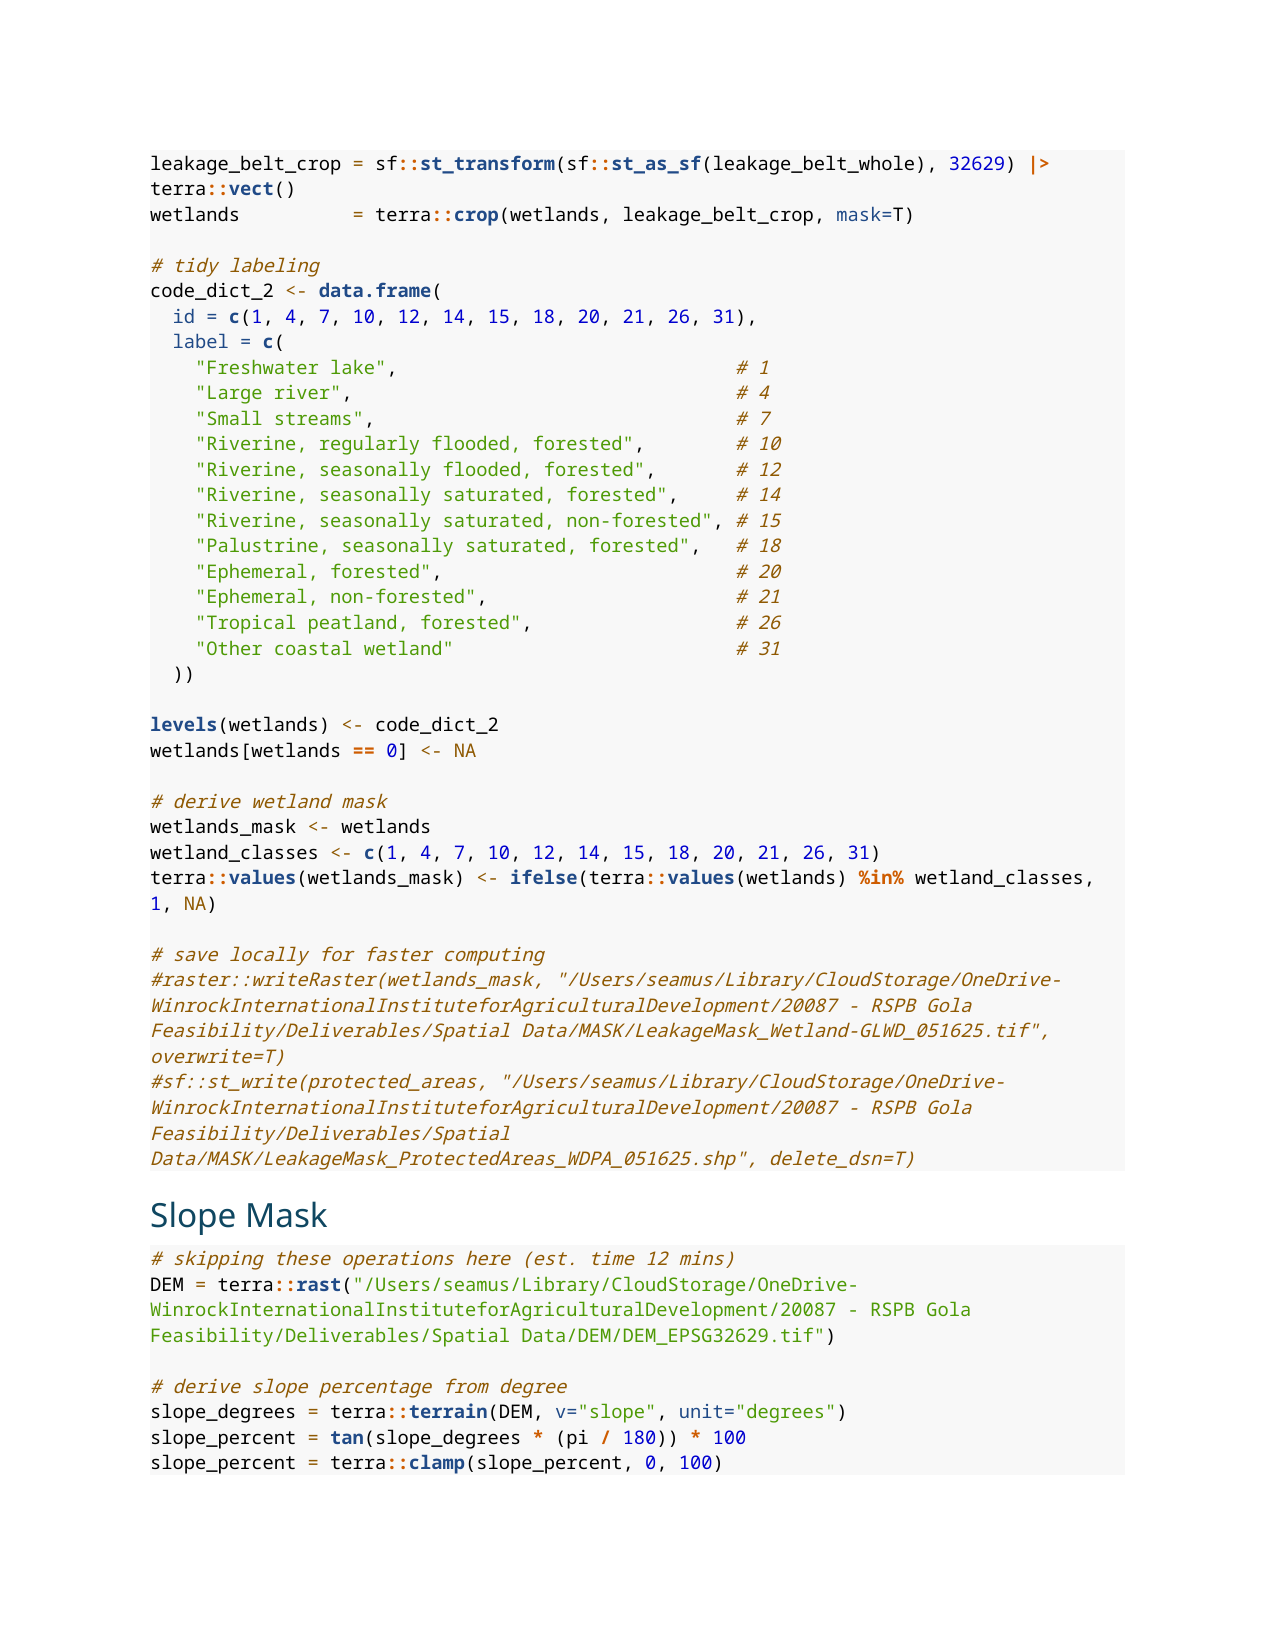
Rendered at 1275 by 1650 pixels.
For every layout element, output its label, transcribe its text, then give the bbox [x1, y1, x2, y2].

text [150, 1245, 1125, 1475]
subtitle Slope Mask [150, 1192, 1125, 1237]
text leakage_belt_crop = sf::st_transform(sf::st_as_sf(leakage_belt_whole), 32629) |> terra::vect() wetlands = terra::crop(wetlands, leakage_belt_crop, mask=T) # tidy labeling code_dict_2 <- data.frame( id = c(1, 4, 7, 10, 12, 14, 15, 18, 20, 21, 26, 31), label = c( "Freshwater lake", # 1 "Large river", # 4 "Small streams", # 7 "Riverine, regularly flooded, forested", # 10 "Riverine, seasonally flooded, forested", # 12 "Riverine, seasonally saturated, forested", # 14 "Riverine, seasonally saturated, non-forested", # 15 "Palustrine, seasonally saturated, forested", # 18 "Ephemeral, forested", # 20 "Ephemeral, non-forested", # 21 "Tropical peatland, forested", # 26 "Other coastal wetland" # 31 )) levels(wetlands) <- code_dict_2 wetlands[wetlands == 0] <- NA # derive wetland mask wetlands_mask <- wetlands wetland_classes <- c(1, 4, 7, 10, 12, 14, 15, 18, 20, 21, 26, 31) terra::values(wetlands_mask) <- ifelse(terra::values(wetlands) %in% wetland_classes, 1, NA) # save locally for faster computing #raster::writeRaster(wetlands_mask, "/Users/seamus/Library/CloudStorage/OneDrive-WinrockInternationalInstituteforAgriculturalDevelopment/20087 - RSPB Gola Feasibility/Deliverables/Spatial Data/MASK/LeakageMask_Wetland-GLWD_051625.tif", overwrite=T) #sf::st_write(protected_areas, "/Users/seamus/Library/CloudStorage/OneDrive-WinrockInternationalInstituteforAgriculturalDevelopment/20087 - RSPB Gola Feasibility/Deliverables/Spatial Data/MASK/LeakageMask_ProtectedAreas_WDPA_051625.shp", delete_dsn=T) [150, 150, 1125, 1171]
